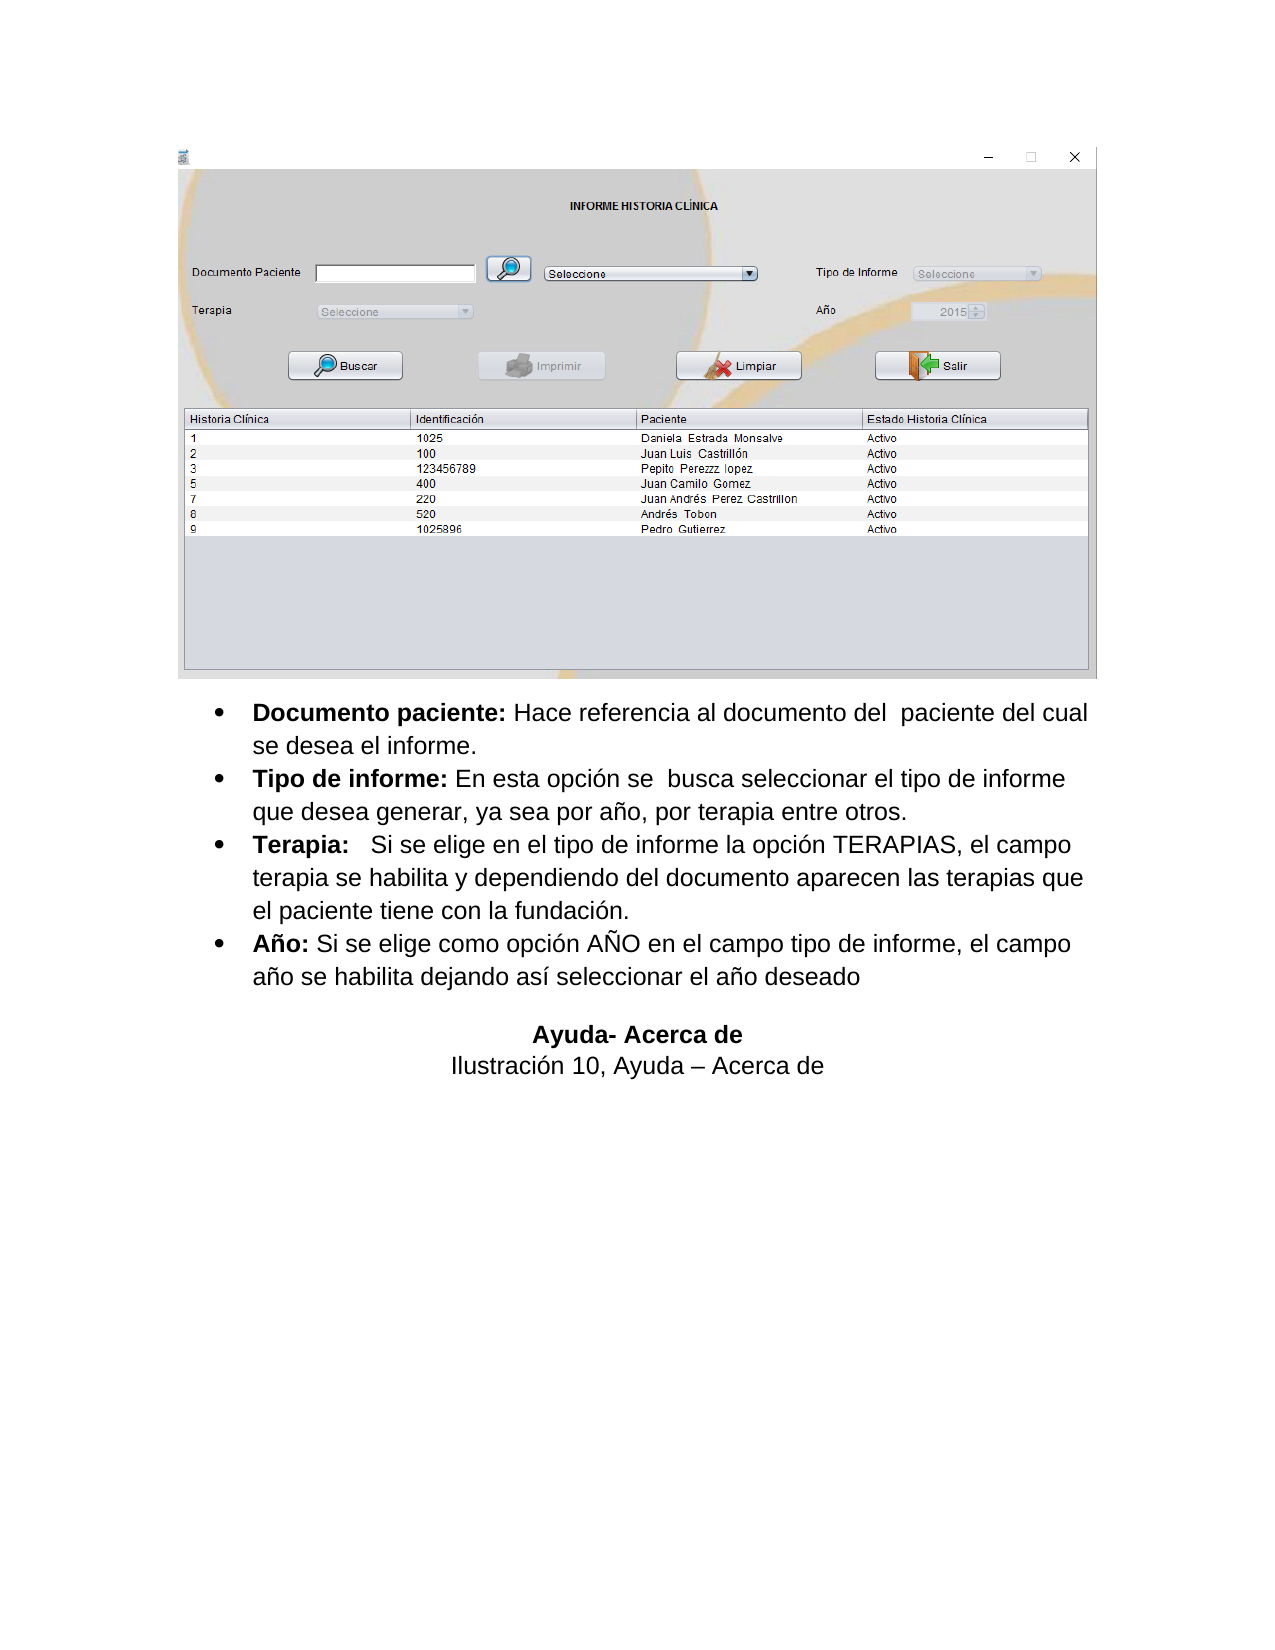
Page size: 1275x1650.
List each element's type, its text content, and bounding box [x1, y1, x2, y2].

list Terapia: Si se elige en el tipo de informe la opción TERAPIAS, el campo terapia se habilita y dependiendo del documento aparecen las terapias que el paciente tiene con la fundación. [215, 830, 1098, 925]
picture [178, 147, 1097, 679]
list Tipo de informe: En esta opción se busca seleccionar el tipo de informe que desea generar, ya sea por año, por terapia entre otros. [215, 764, 1098, 826]
text Ilustración 10, Ayuda – Acerca de [177, 1051, 1098, 1080]
list Documento paciente: Hace referencia al documento del paciente del cual se desea el informe. [215, 698, 1098, 759]
subtitle Ayuda- Acerca de [177, 1020, 1098, 1049]
list Año: Si se elige como opción AÑO en el campo tipo de informe, el campo año se habilita dejando así seleccionar el año deseado [215, 929, 1098, 991]
